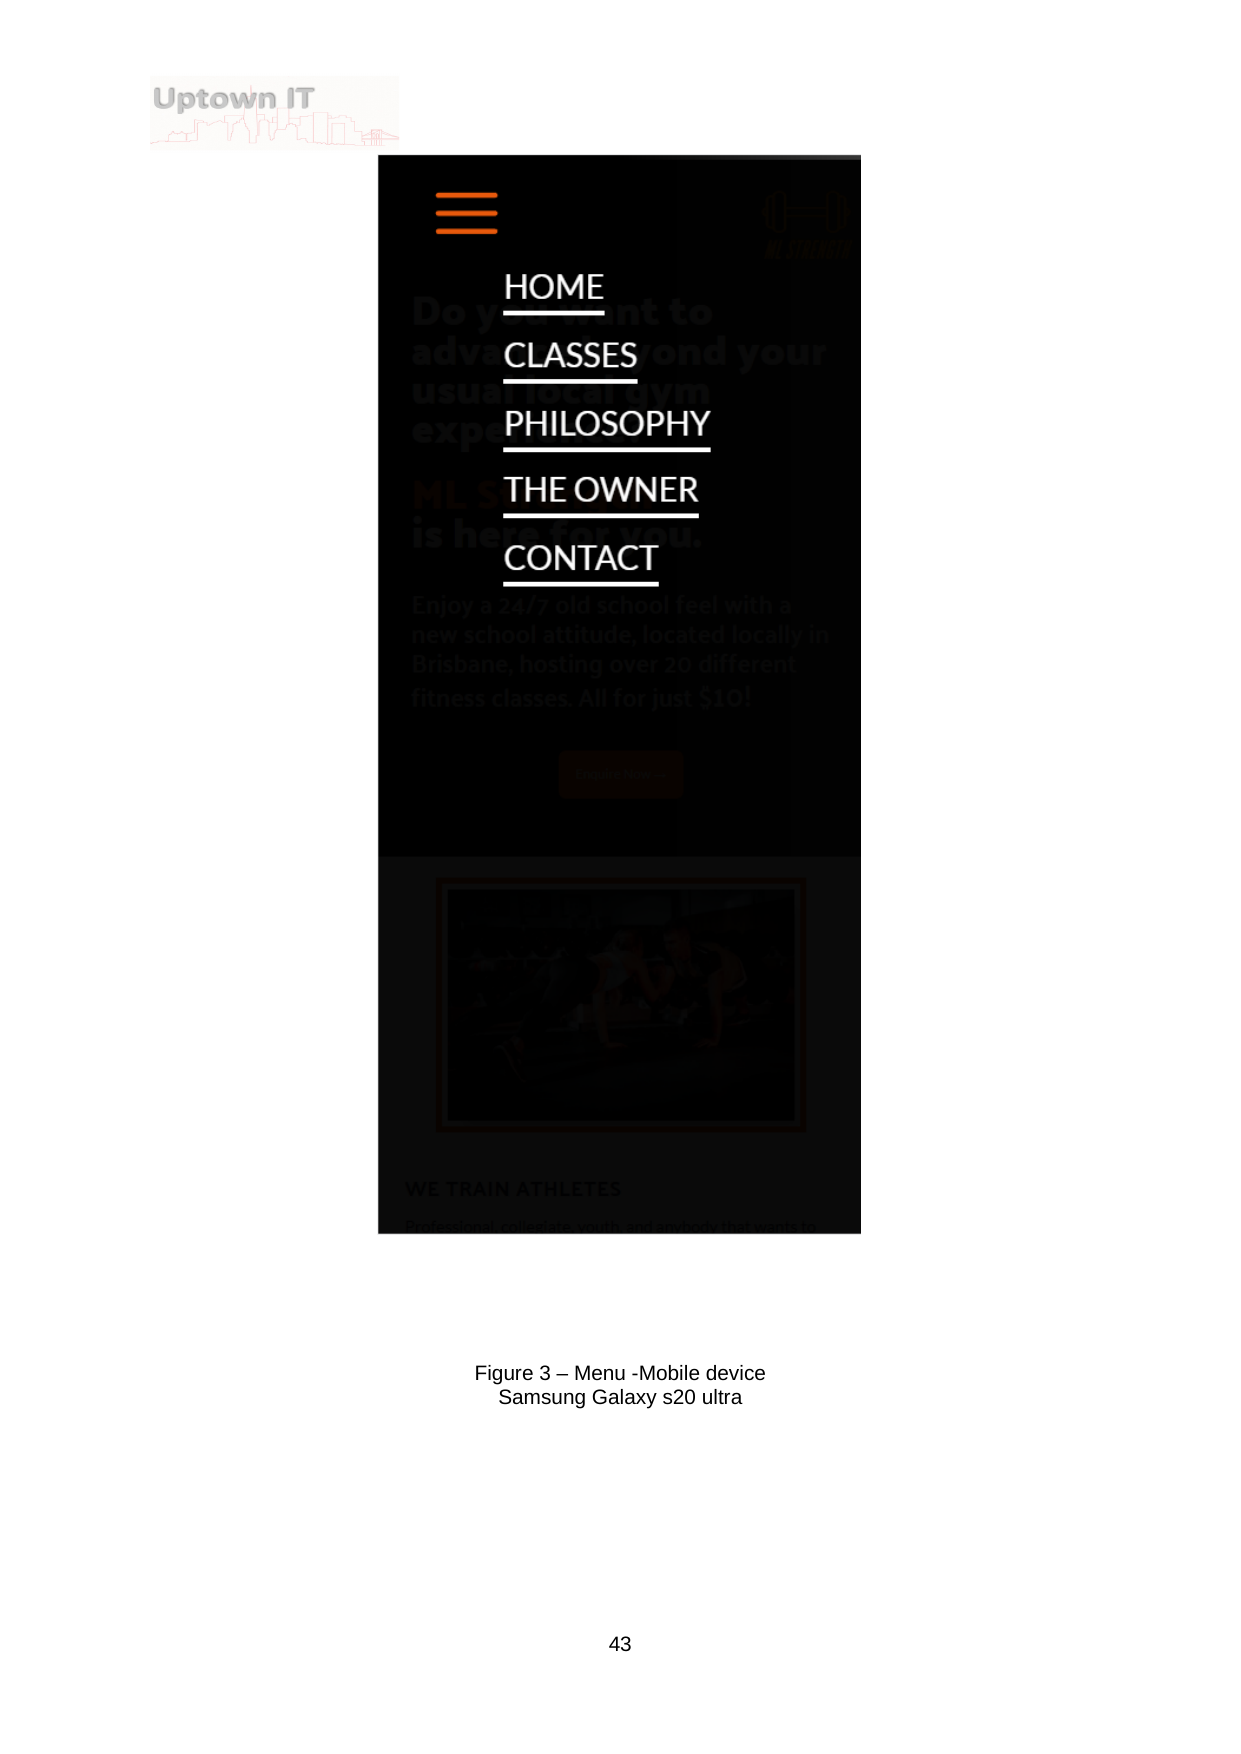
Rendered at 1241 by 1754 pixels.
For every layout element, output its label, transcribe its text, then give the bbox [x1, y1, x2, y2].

picture [376, 154, 861, 1233]
text Figure 3 – Menu -Mobile device [150, 1361, 1090, 1385]
picture [150, 73, 400, 153]
text Samsung Galaxy s20 ultra [150, 1385, 1090, 1409]
